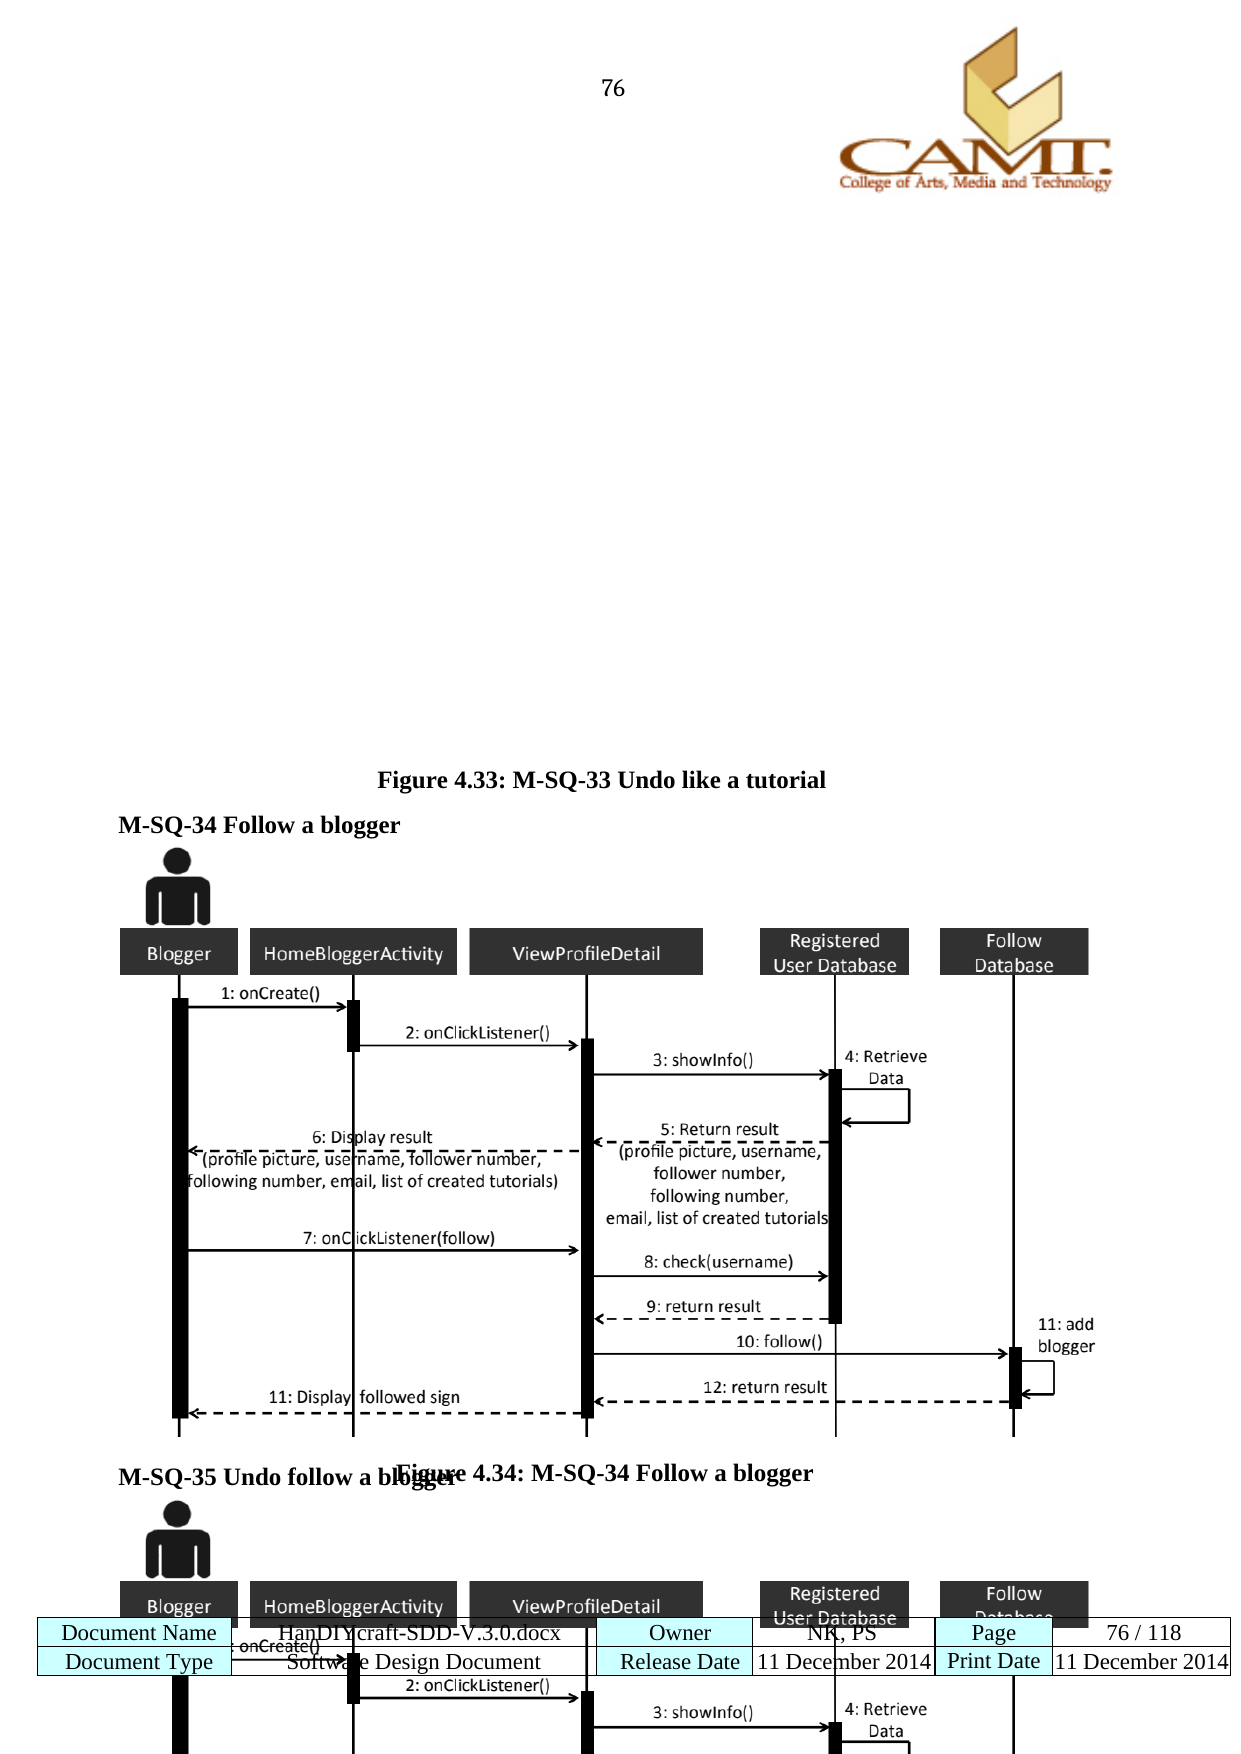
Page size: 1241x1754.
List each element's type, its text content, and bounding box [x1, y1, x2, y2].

text M-SQ-34 Follow a blogger [118, 810, 1108, 839]
picture [755, 18, 1221, 207]
text M-SQ-35 Undo follow a blogger [118, 1462, 1108, 1491]
